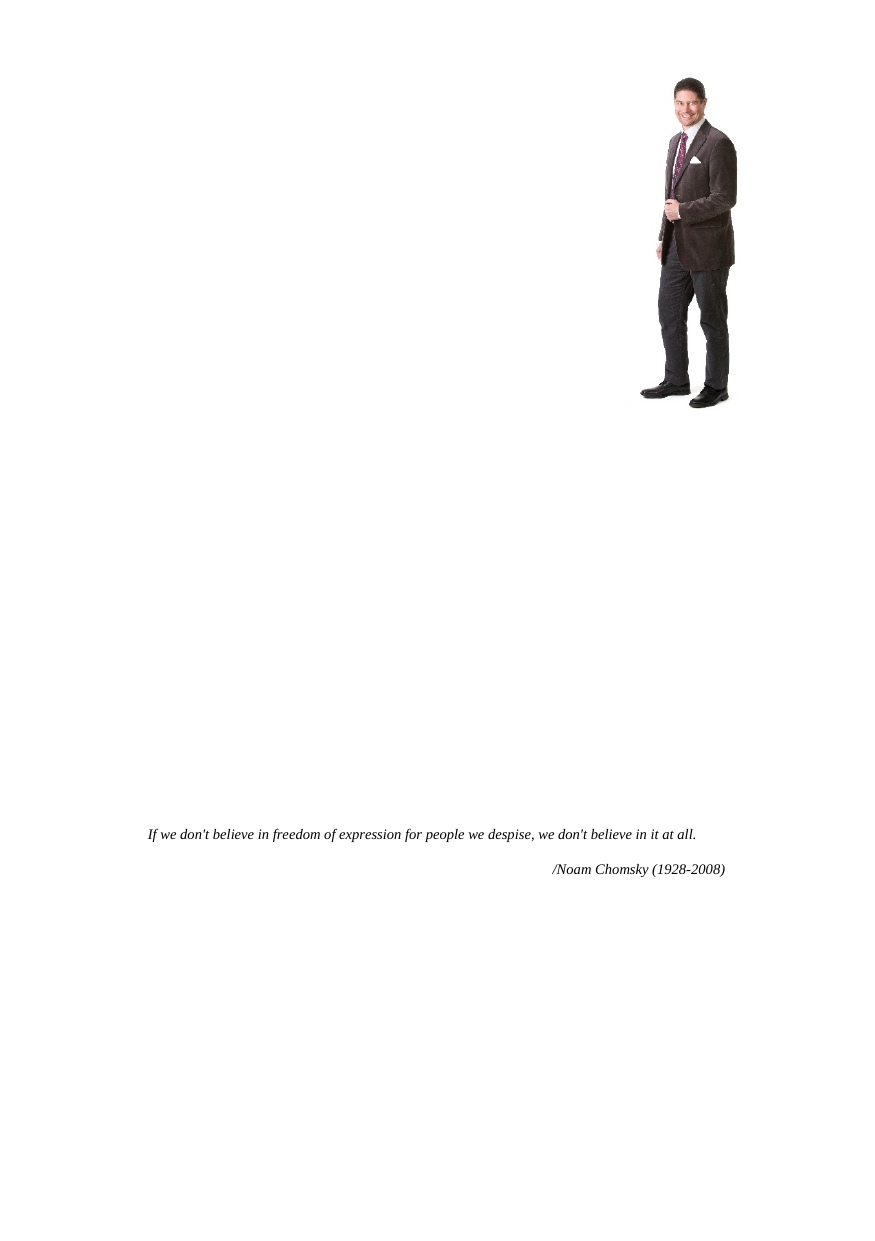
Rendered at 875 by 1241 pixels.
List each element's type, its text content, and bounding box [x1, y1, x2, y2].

picture [597, 62, 795, 411]
text /Noam Chomsky (1928-2008) [148, 861, 726, 877]
text If we don't believe in freedom of expression for people we despise, we don't believe in it at all. [148, 826, 726, 843]
